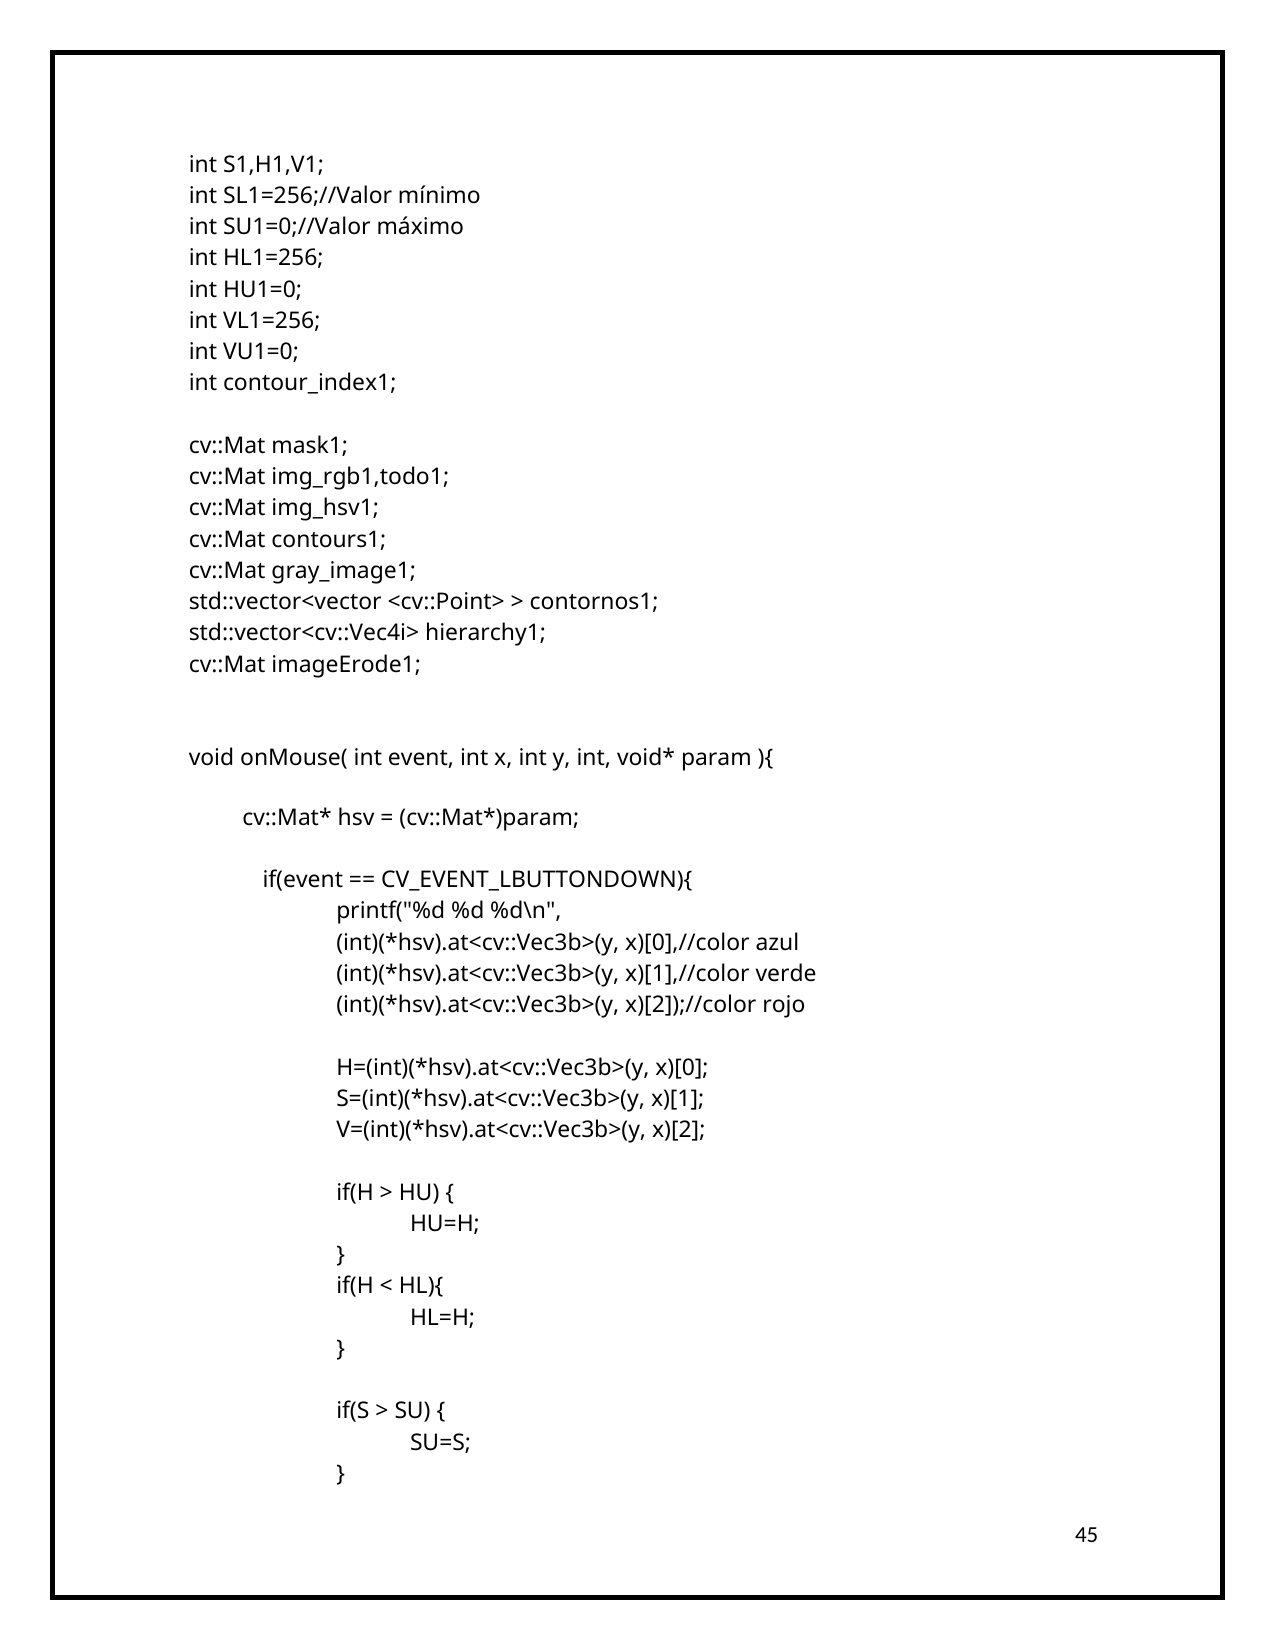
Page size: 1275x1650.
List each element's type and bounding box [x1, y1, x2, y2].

table_header [177, 148, 1098, 1488]
